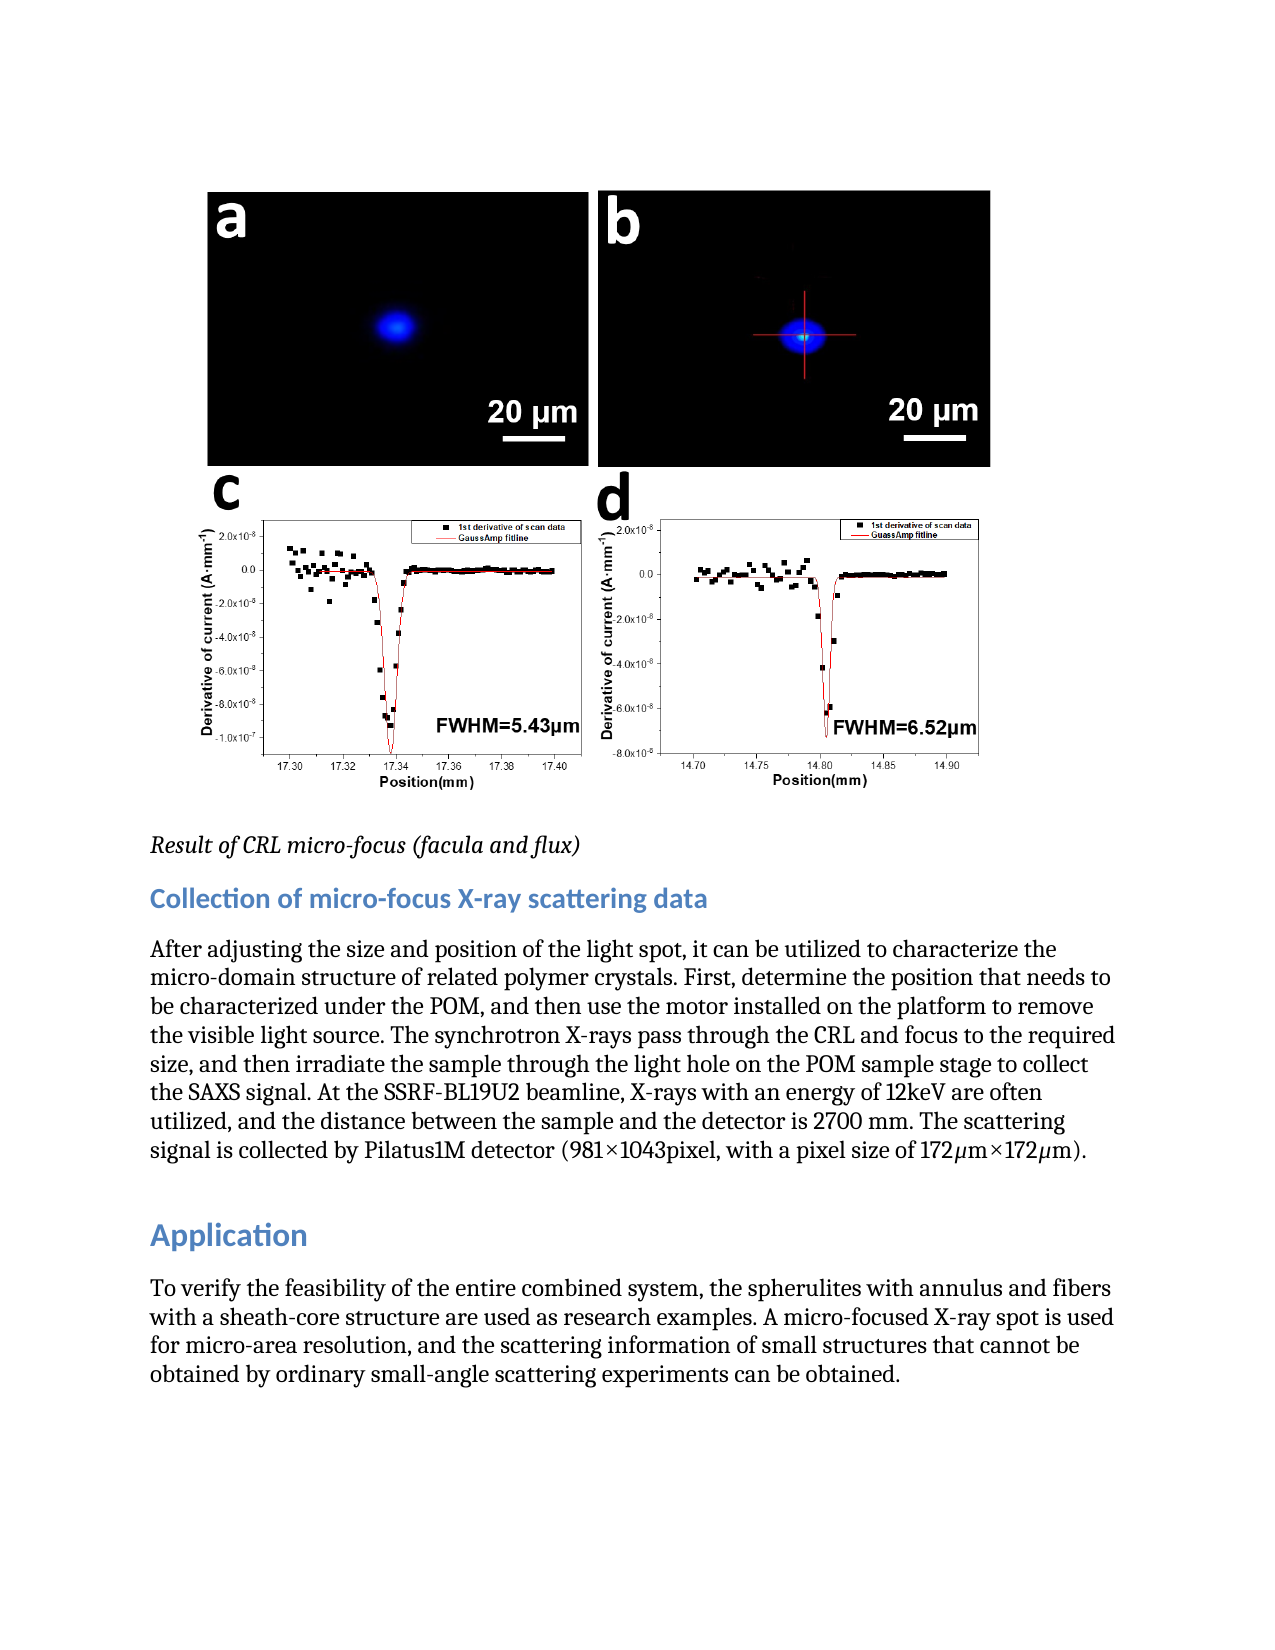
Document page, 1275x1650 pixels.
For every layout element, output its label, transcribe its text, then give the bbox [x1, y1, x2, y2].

subtitle Application [150, 1214, 1125, 1255]
text To verify the feasibility of the entire combined system, the spherulites with annulus and fibers with a sheath-core structure are used as research examples. A micro-focused X-ray spot is used for micro-area resolution, and the scattering information of small structures that cannot be obtained by ordinary small-angle scattering experiments can be obtained. [150, 1274, 1125, 1389]
text Result of CRL micro-focus (facula and flux) [150, 831, 1125, 859]
text After adjusting the size and position of the light spot, it can be utilized to characterize the micro-domain structure of related polymer crystals. First, determine the position that needs to be characterized under the POM, and then use the motor installed on the platform to remove the visible light source. The synchrotron X-rays pass through the CRL and focus to the required size, and then irradiate the sample through the light hole on the POM sample stage to collect the SAXS signal. At the SSRF-BL19U2 beamline, X-rays with an energy of 12keV are often utilized, and the distance between the sample and the detector is 2700 mm. The scattering signal is collected by Pilatus1M detector (9811043pixel, with a pixel size of 172m172m). [150, 934, 1125, 1164]
subtitle Collection of micro-focus X-ray scattering data [150, 880, 1125, 916]
picture [168, 150, 1044, 810]
